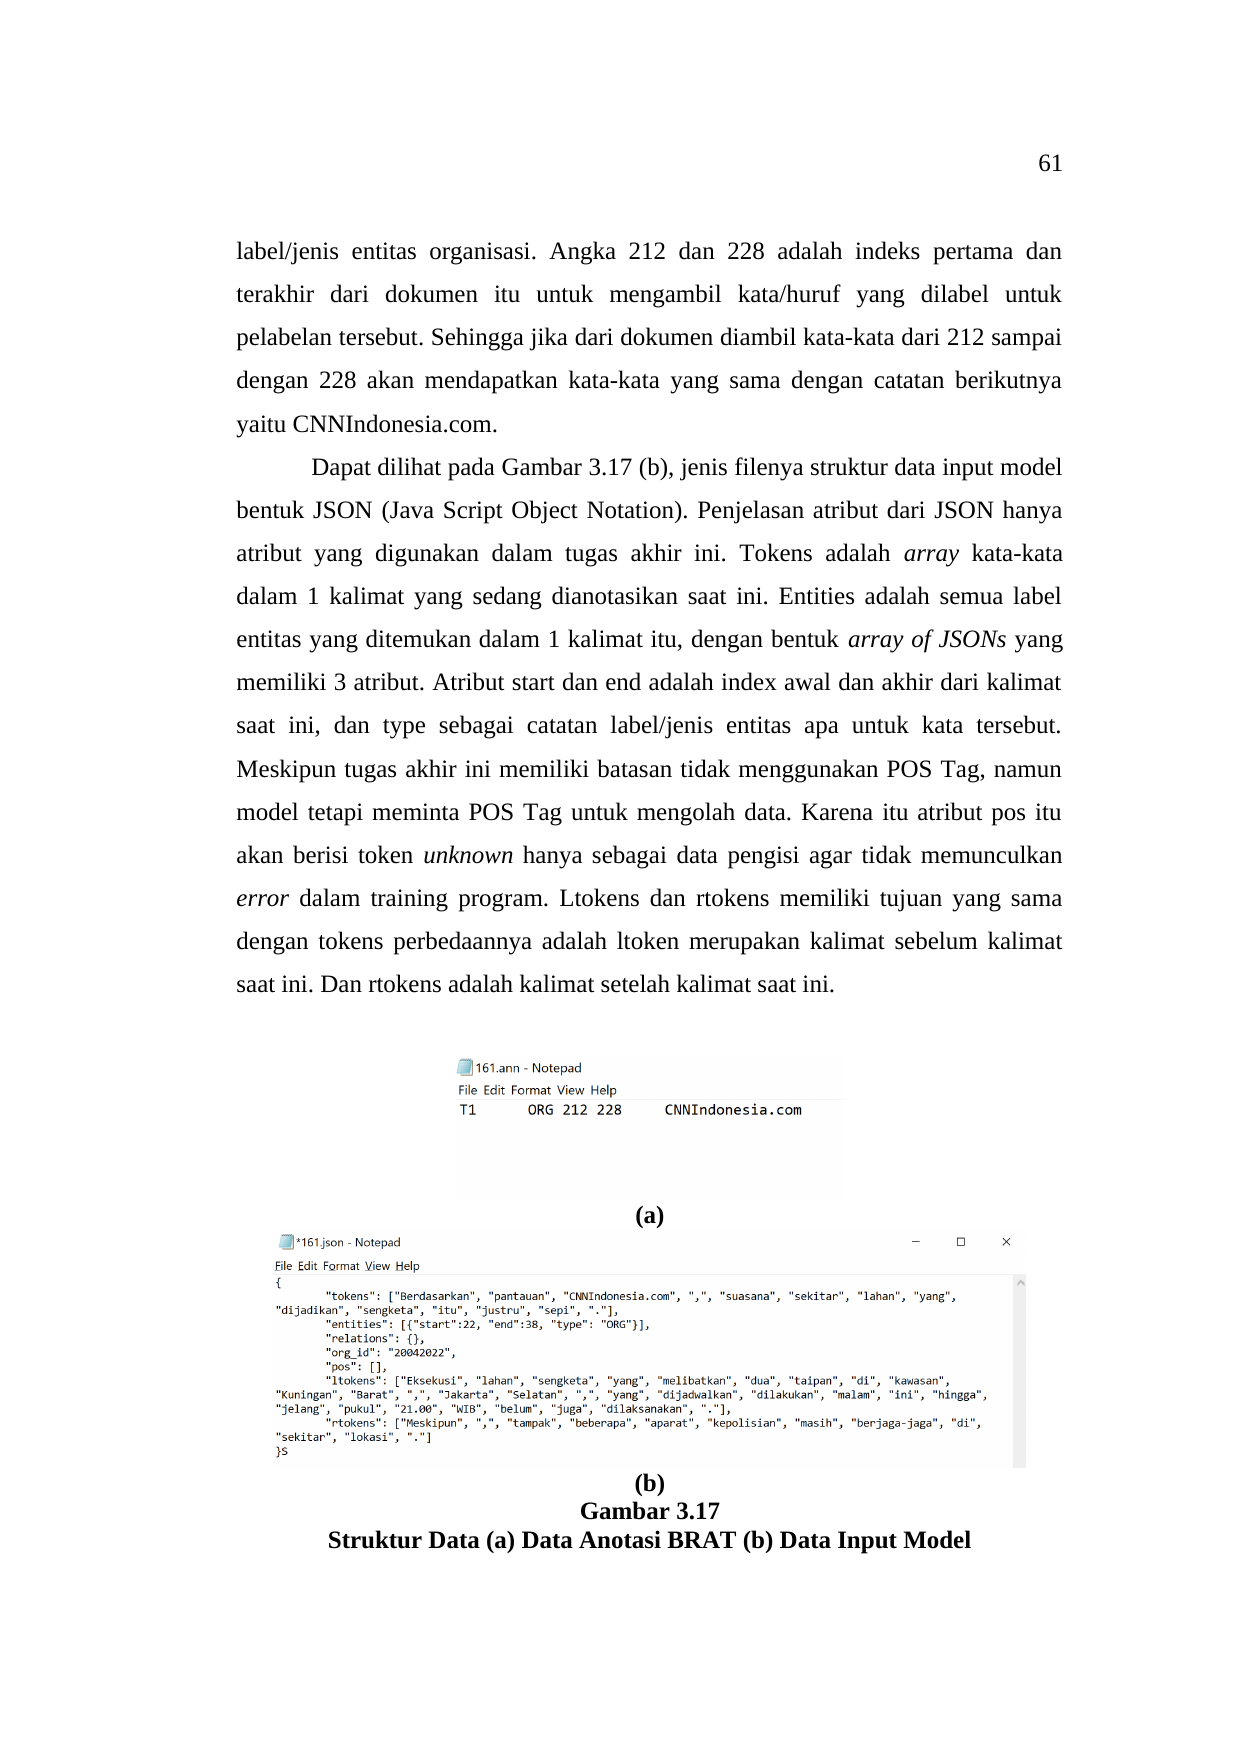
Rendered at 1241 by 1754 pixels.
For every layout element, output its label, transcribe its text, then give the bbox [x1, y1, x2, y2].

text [236, 236, 1063, 437]
text (b) [236, 1468, 1063, 1496]
picture [273, 1229, 1027, 1468]
text (a) [236, 1201, 1063, 1229]
picture [455, 1055, 845, 1201]
